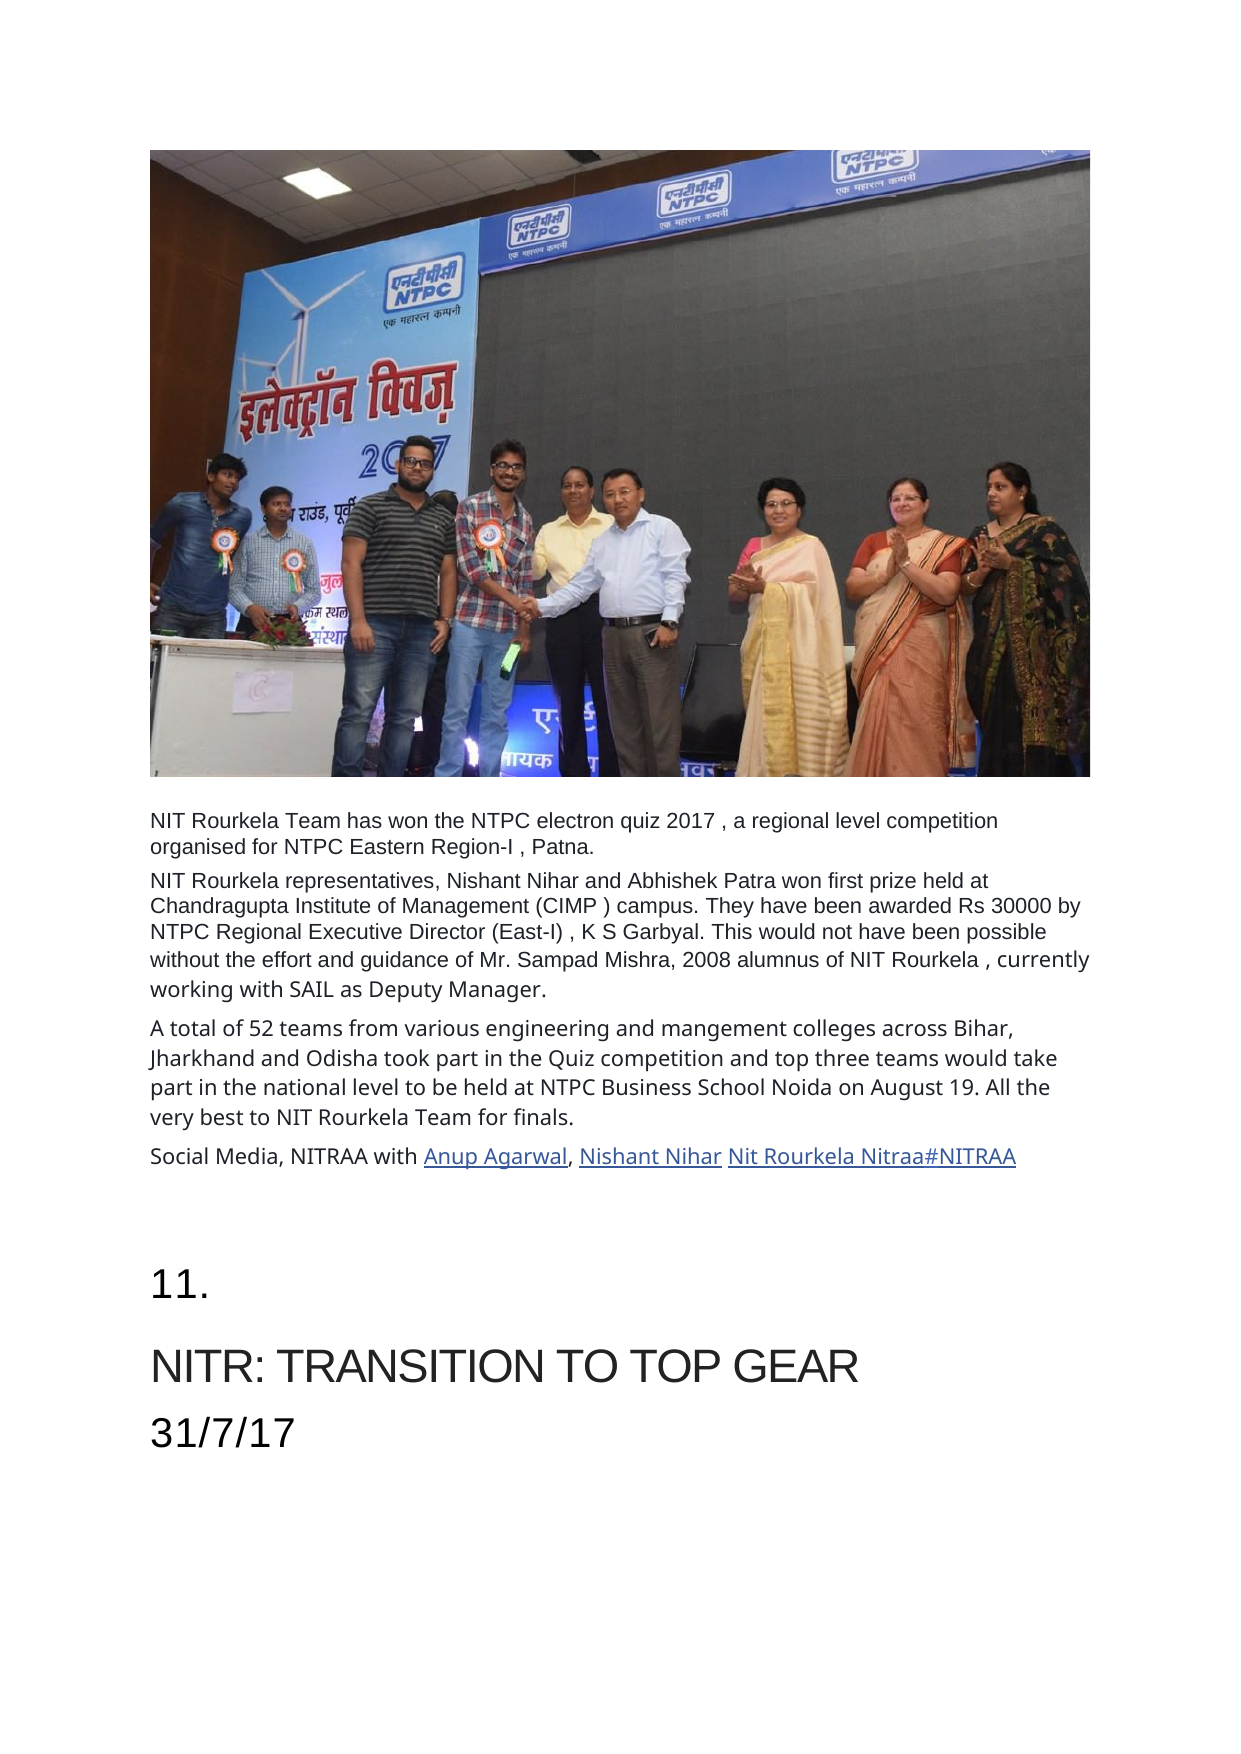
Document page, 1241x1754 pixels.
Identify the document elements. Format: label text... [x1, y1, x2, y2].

text NIT Rourkela Team has won the NTPC electron quiz 2017 , a regional level competition organised for NTPC Eastern Region-I , Patna. [150, 808, 1090, 859]
picture [150, 150, 1091, 777]
subtitle NITR: TRANSITION TO TOP GEAR [150, 1339, 1090, 1393]
text 31/7/17 [150, 1408, 1090, 1456]
text NIT Rourkela representatives, Nishant Nihar and Abhishek Patra won first prize held at Chandragupta Institute of Management (CIMP ) campus. They have been awarded Rs 30000 by NTPC Regional Executive Director (East-I) , K S Garbyal. This would not have been possible without the effort and guidance of Mr. Sampad Mishra, 2008 alumnus of NIT Rourkela , currently working with SAIL as Deputy Manager. [150, 868, 1090, 1003]
text Social Media, NITRAA with Anup Agarwal, Nishant Nihar Nit Rourkela Nitraa#NITRAA [150, 1141, 1090, 1171]
text 11. [150, 1259, 1090, 1307]
text A total of 52 teams from various engineering and mangement colleges across Bihar, Jharkhand and Odisha took part in the Quiz competition and top three teams would take part in the national level to be held at NTPC Business School Noida on August 19. All the very best to NIT Rourkela Team for finals. [150, 1013, 1090, 1132]
